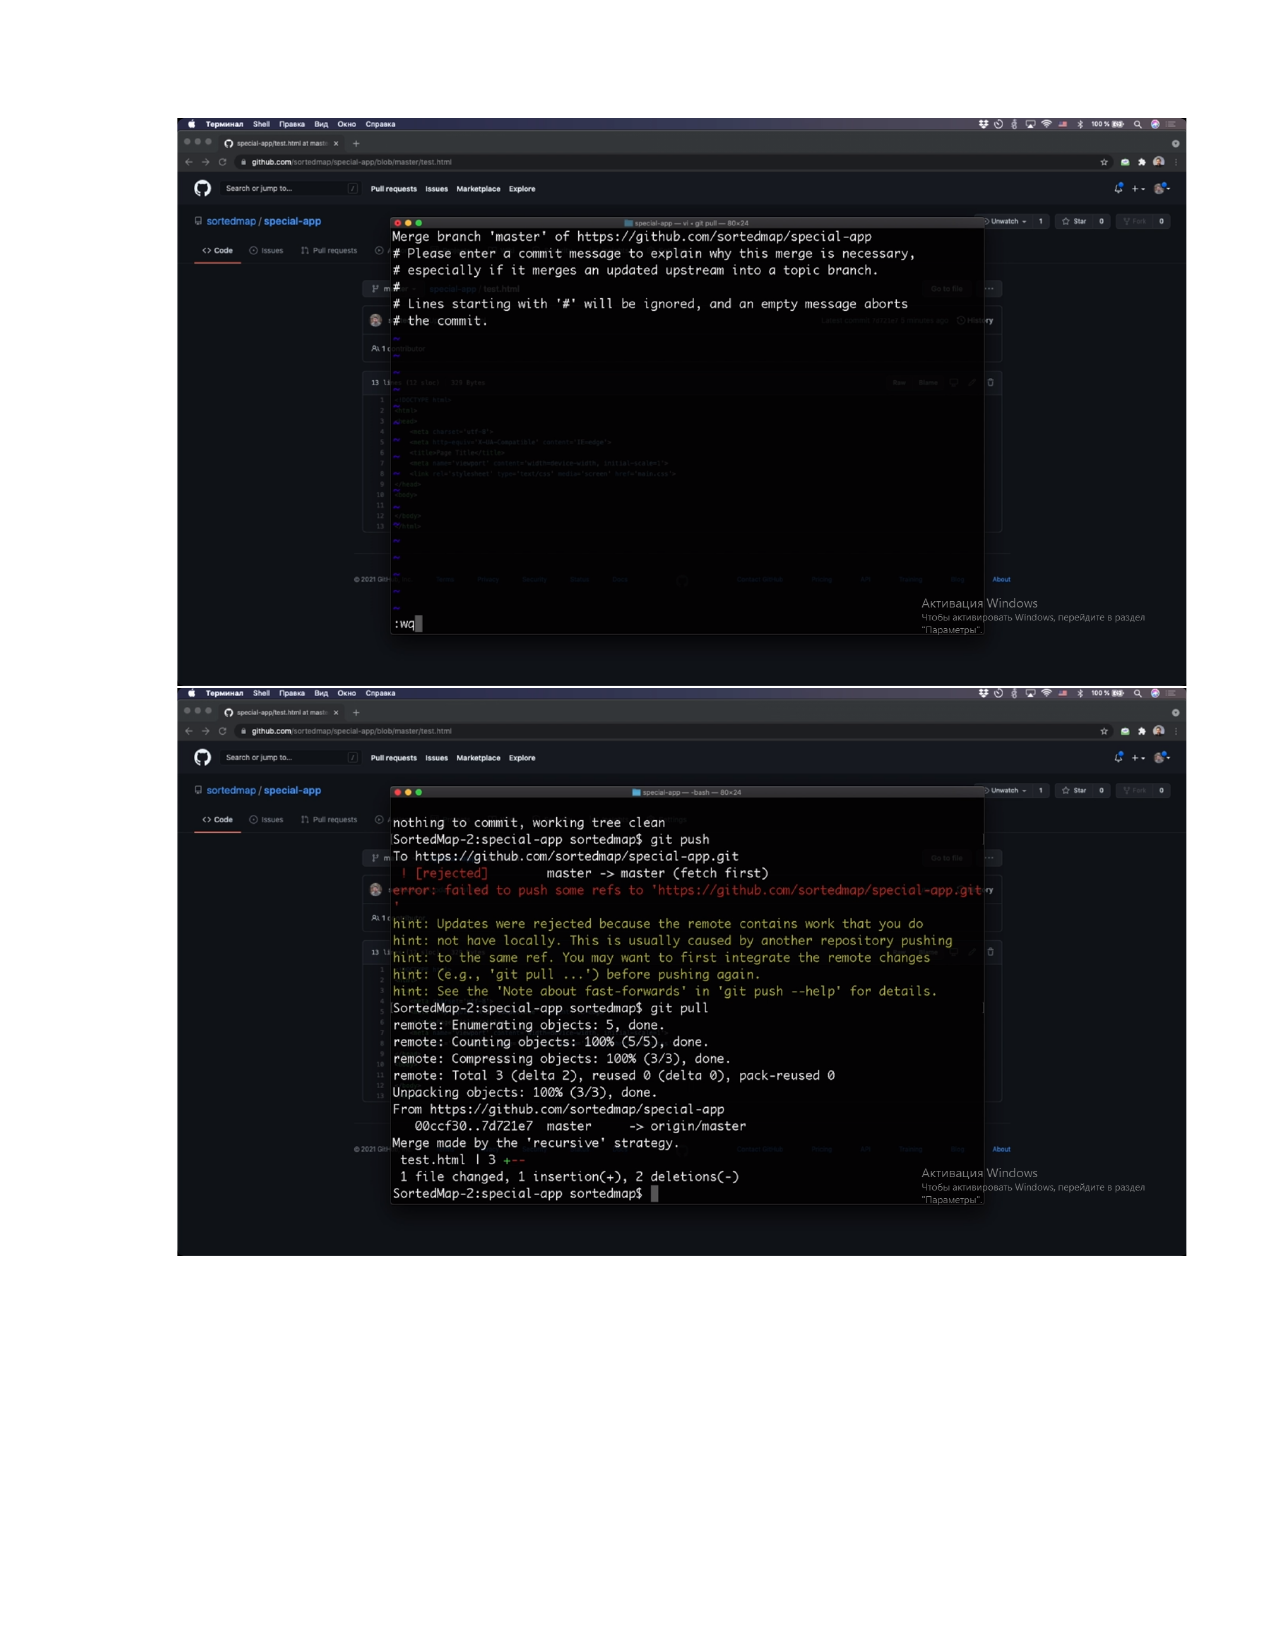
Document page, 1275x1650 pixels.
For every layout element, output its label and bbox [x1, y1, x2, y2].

picture [177, 688, 1187, 1256]
picture [177, 118, 1187, 686]
